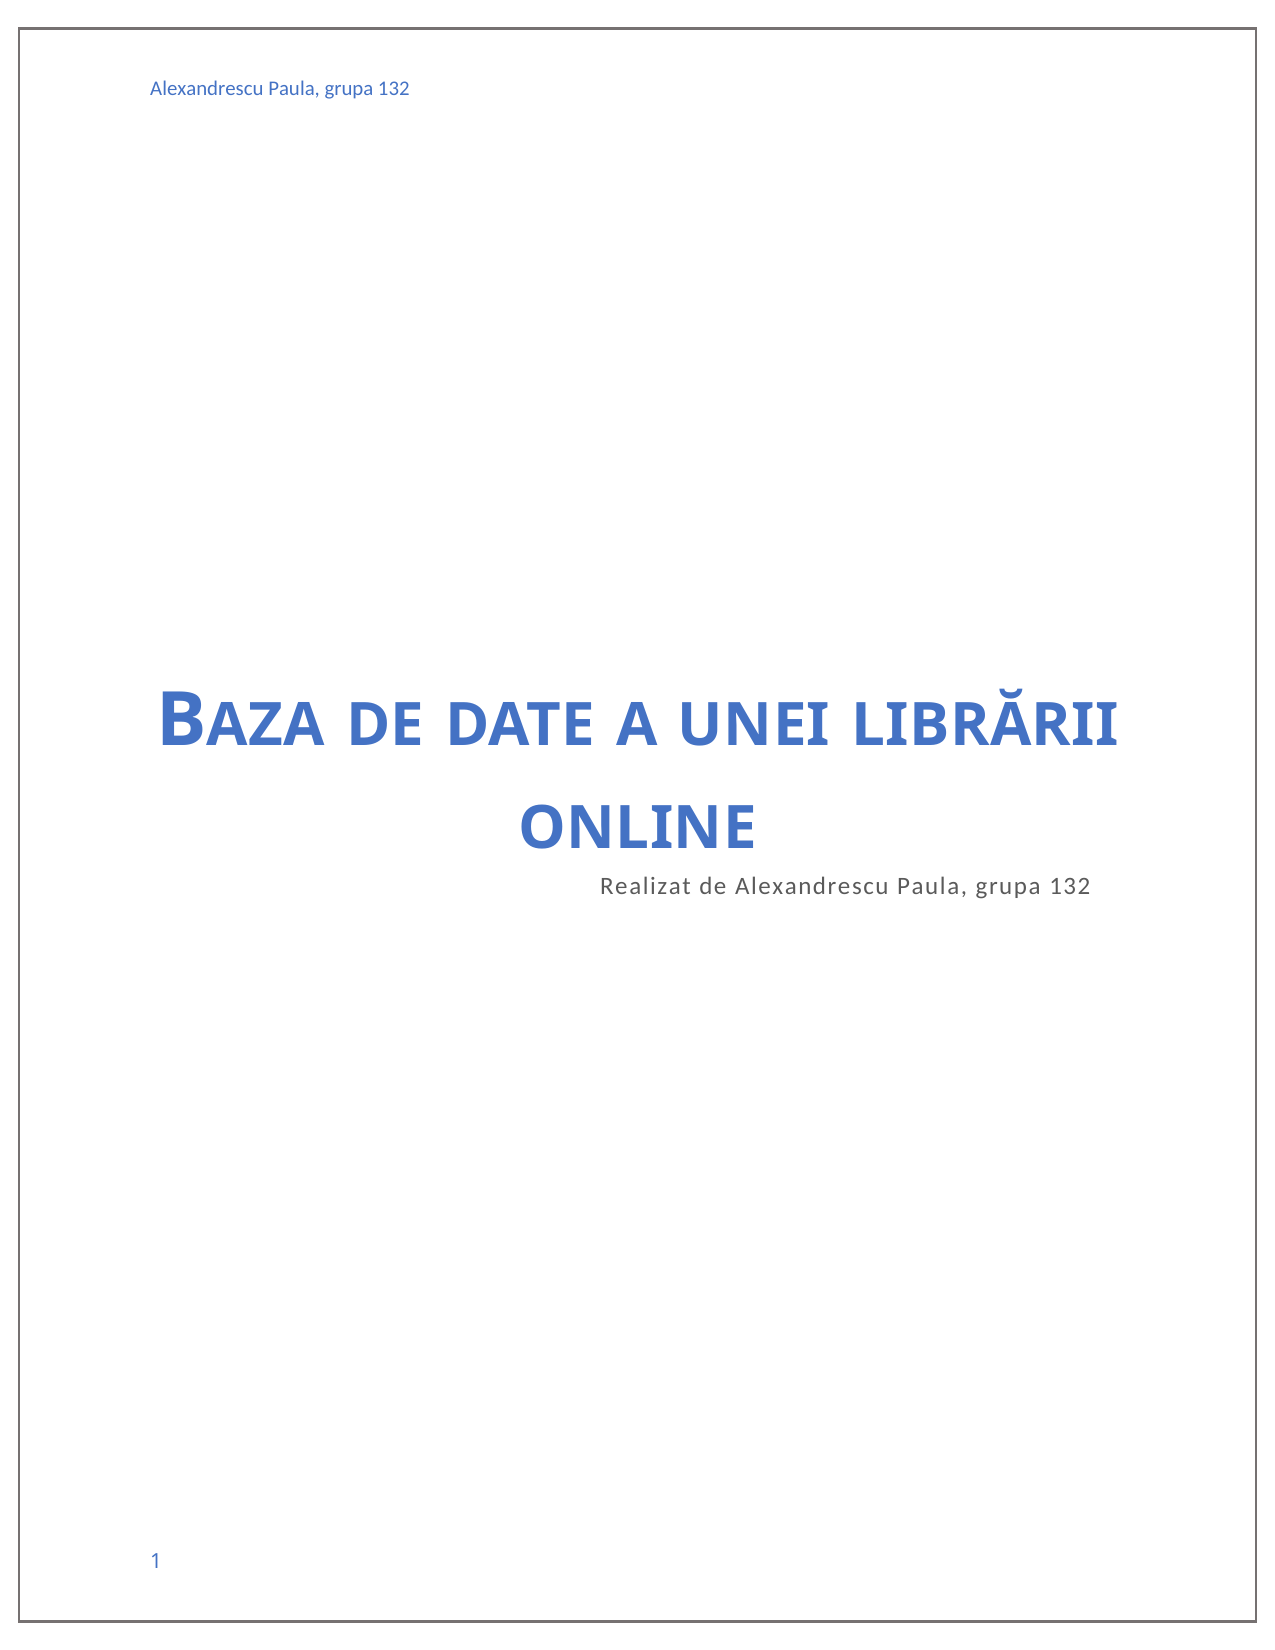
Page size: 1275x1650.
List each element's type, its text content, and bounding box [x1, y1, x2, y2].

title Baza de date a unei librării online [150, 666, 1125, 870]
subtitle Realizat de Alexandrescu Paula, grupa 132 [150, 870, 1125, 901]
